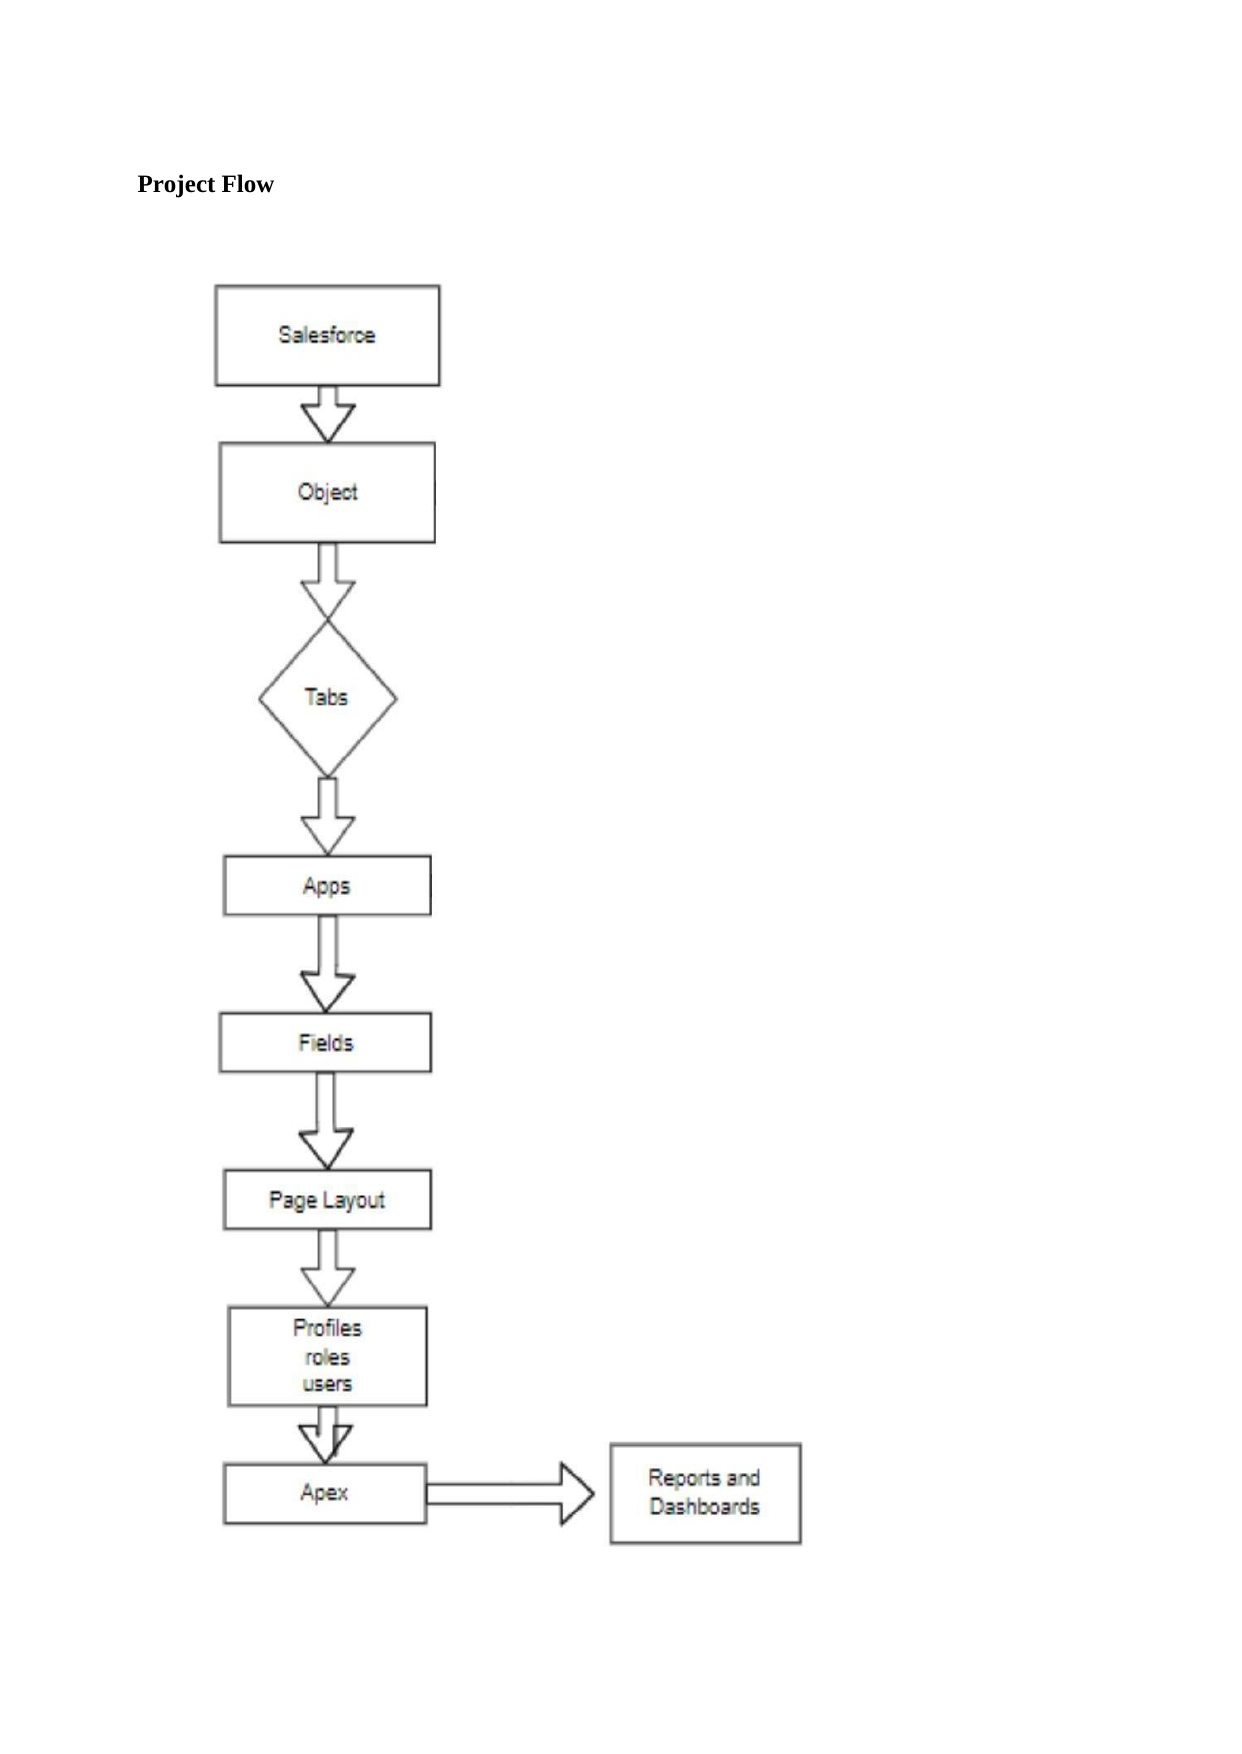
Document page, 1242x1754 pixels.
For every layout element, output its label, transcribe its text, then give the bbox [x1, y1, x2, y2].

picture [212, 283, 808, 1547]
text Project Flow [137, 169, 1179, 197]
